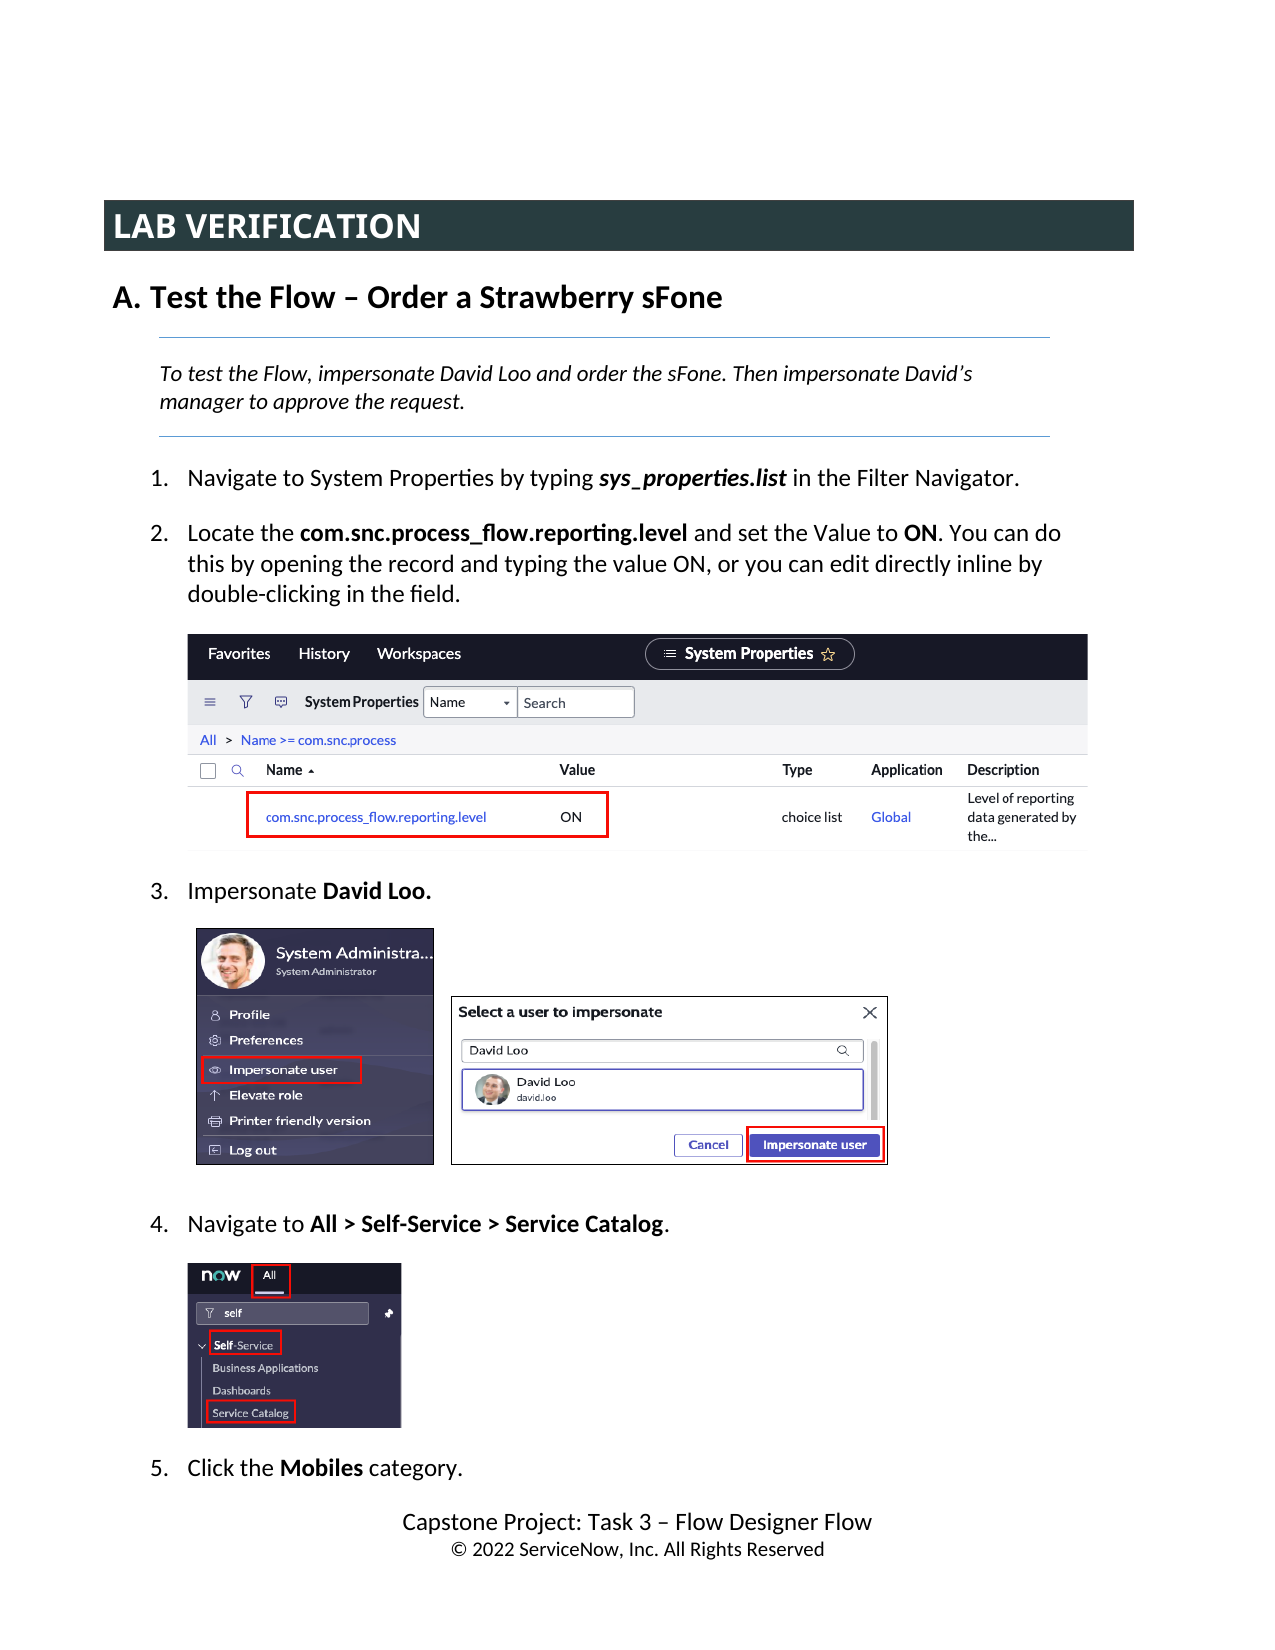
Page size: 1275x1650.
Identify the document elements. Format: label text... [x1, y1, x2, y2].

picture [452, 997, 887, 1164]
text To test the Flow, impersonate David Loo and order the sFone. Then impersonate David’s manager to approve the request. [159, 338, 1050, 436]
picture [187, 1263, 402, 1428]
title Test the Flow – Order a Strawberry sFone [112, 276, 1087, 316]
list Click the Mobiles category. [150, 1452, 1087, 1483]
picture [197, 929, 433, 1164]
list Navigate to All > Self-Service > Service Catalog. [150, 1208, 1087, 1239]
list Locate the com.snc.process_flow.reporting.level and set the Value to ON. You can do this by opening the record and typing the value ON, or you can edit directly inline by double-clicking in the field. [150, 517, 1087, 609]
title LAB VERIFICATION [105, 201, 1133, 250]
picture [187, 634, 1088, 851]
list Impersonate David Loo. [150, 875, 1087, 906]
list Navigate to System Properties by typing sys_properties.list in the Filter Navigator. [150, 462, 1087, 492]
